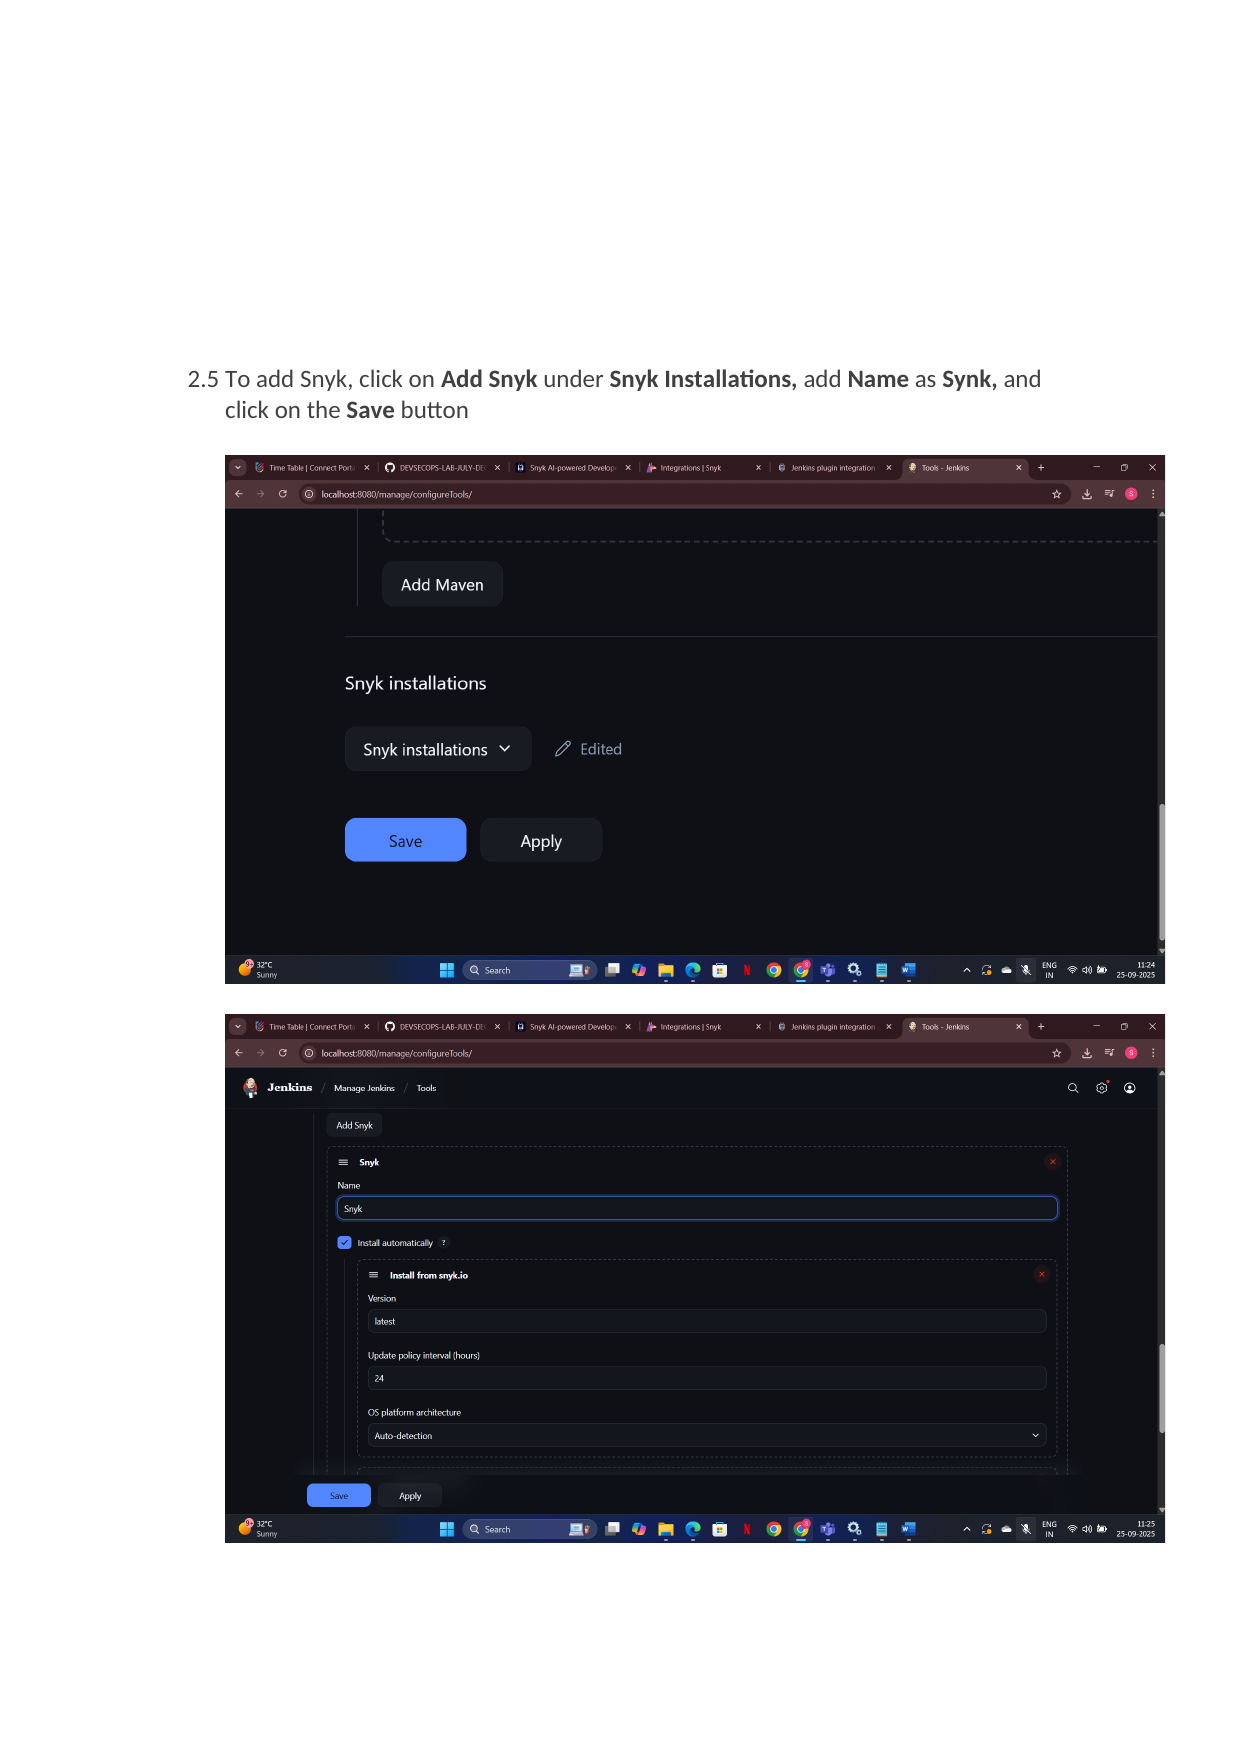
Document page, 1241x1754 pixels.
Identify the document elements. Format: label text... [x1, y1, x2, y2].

picture [225, 1014, 1166, 1543]
list To add Snyk, click on Add Snyk under Snyk Installations, add Name as Synk, and click on the Save button [187, 364, 1090, 425]
picture [225, 455, 1166, 984]
